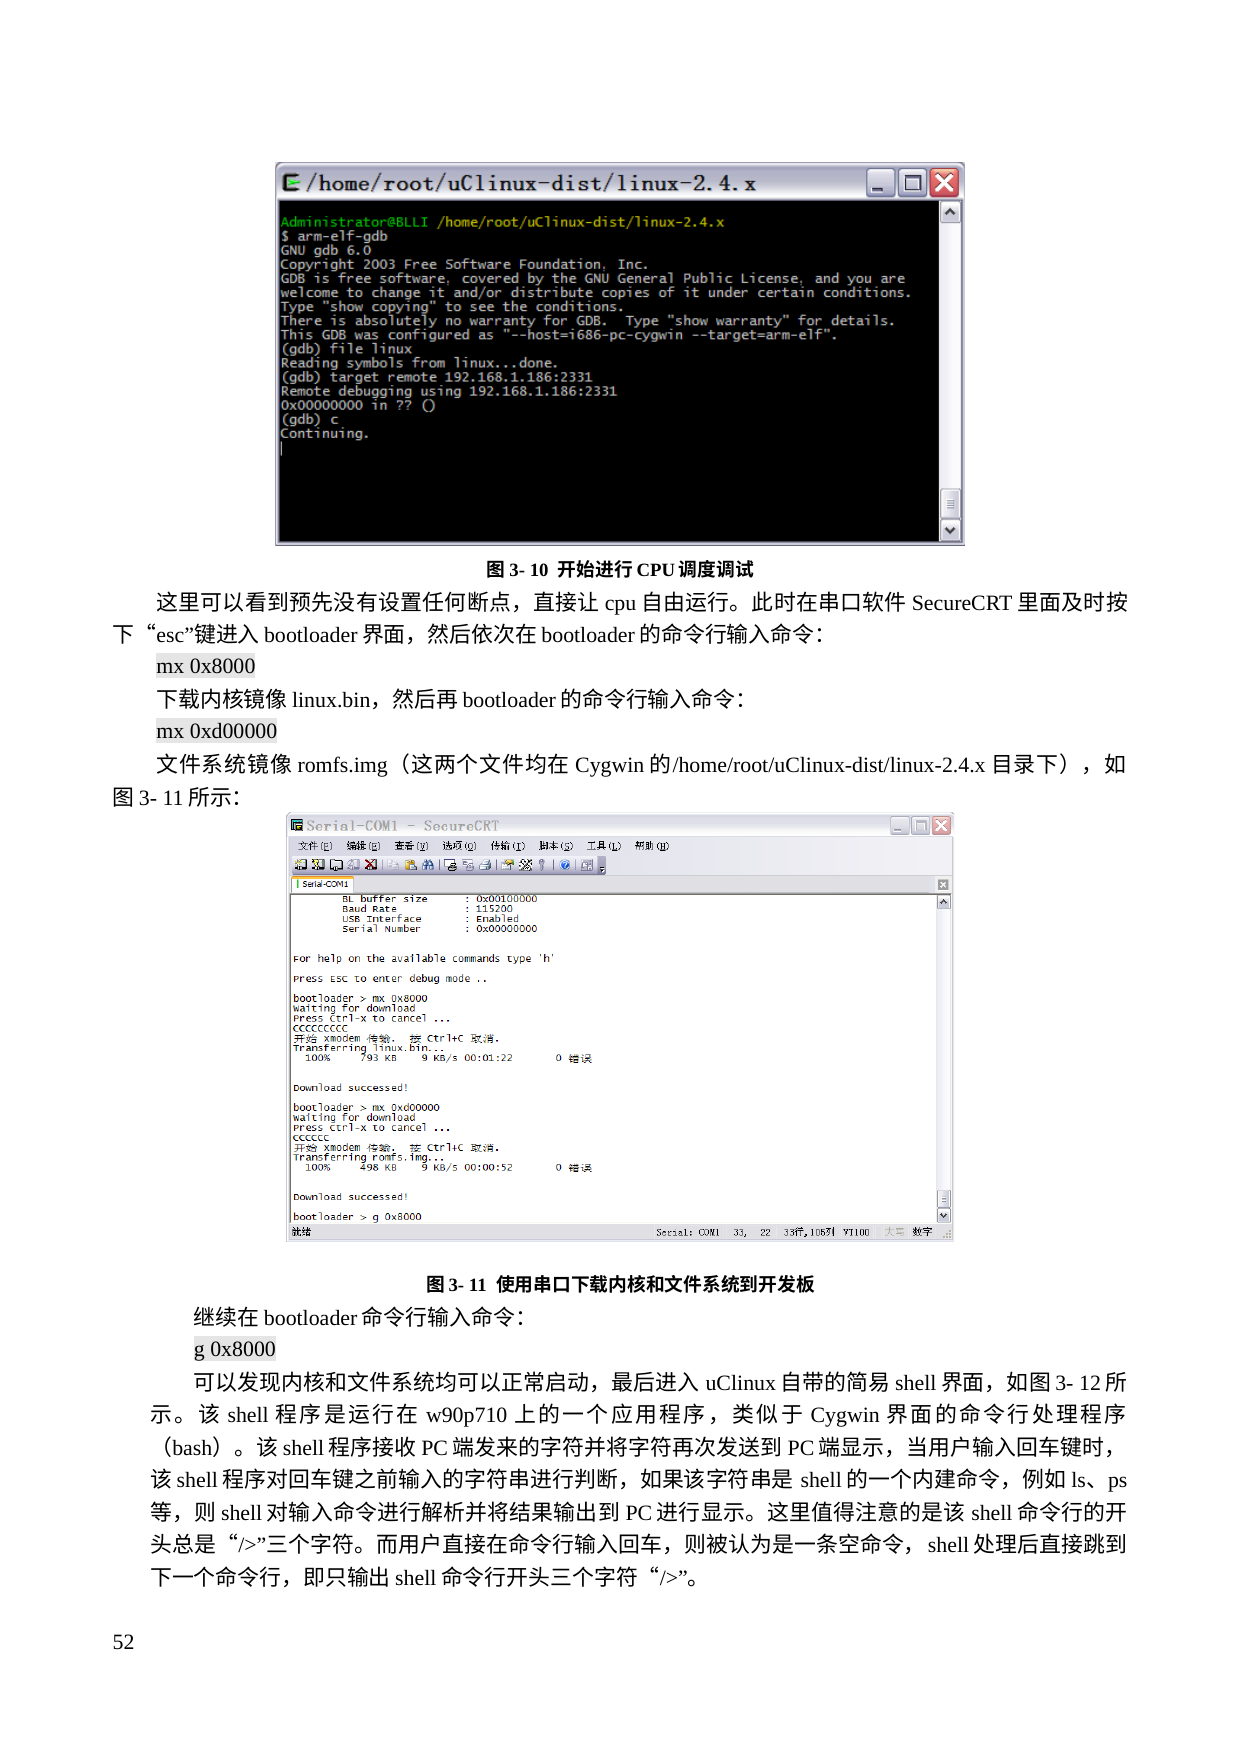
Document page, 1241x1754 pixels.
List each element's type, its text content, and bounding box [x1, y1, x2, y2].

text 图3- 11 使用串口下载内核和文件系统到开发板 [112, 1267, 1128, 1299]
list mx 0x8000 [112, 649, 1128, 682]
text 图3- 10 开始进行CPU调度调试 [112, 552, 1128, 584]
list mx 0xd00000 [112, 714, 1128, 747]
list g 0x8000 [150, 1332, 1128, 1364]
list 下载内核镜像linux.bin，然后再bootloader的命令行输入命令： [112, 682, 1128, 714]
list 文件系统镜像romfs.img（这两个文件均在Cygwin的/home/root/uClinux-dist/linux-2.4.x目录下），如图3- 11所示： [112, 747, 1128, 812]
list 这里可以看到预先没有设置任何断点，直接让cpu自由运行。此时在串口软件SecureCRT里面及时按下“esc”键进入bootloader界面，然后依次在bootloader的命令行输入命令： [112, 584, 1128, 649]
list 继续在bootloader命令行输入命令： [150, 1299, 1128, 1332]
picture [286, 812, 955, 1242]
picture [275, 162, 965, 546]
list 可以发现内核和文件系统均可以正常启动，最后进入uClinux自带的简易shell界面，如图3- 12所示。该shell程序是运行在w90p710上的一个应用程序，类似于Cygwin界面的命令行处理程序（bash）。该shell程序接收PC端发来的字符并将字符再次发送到PC端显示，当用户输入回车键时，该shell程序对回车键之前输入的字符串进行判断，如果该字符串是shell的一个内建命令，例如ls、ps等，则shell对输入命令进行解析并将结果输出到PC进行显示。这里值得注意的是该shell命令行的开头总是“/>”三个字符。而用户直接在命令行输入回车，则被认为是一条空命令，shell处理后直接跳到下一个命令行，即只输出shell命令行开头三个字符“/>”。 [150, 1364, 1128, 1592]
